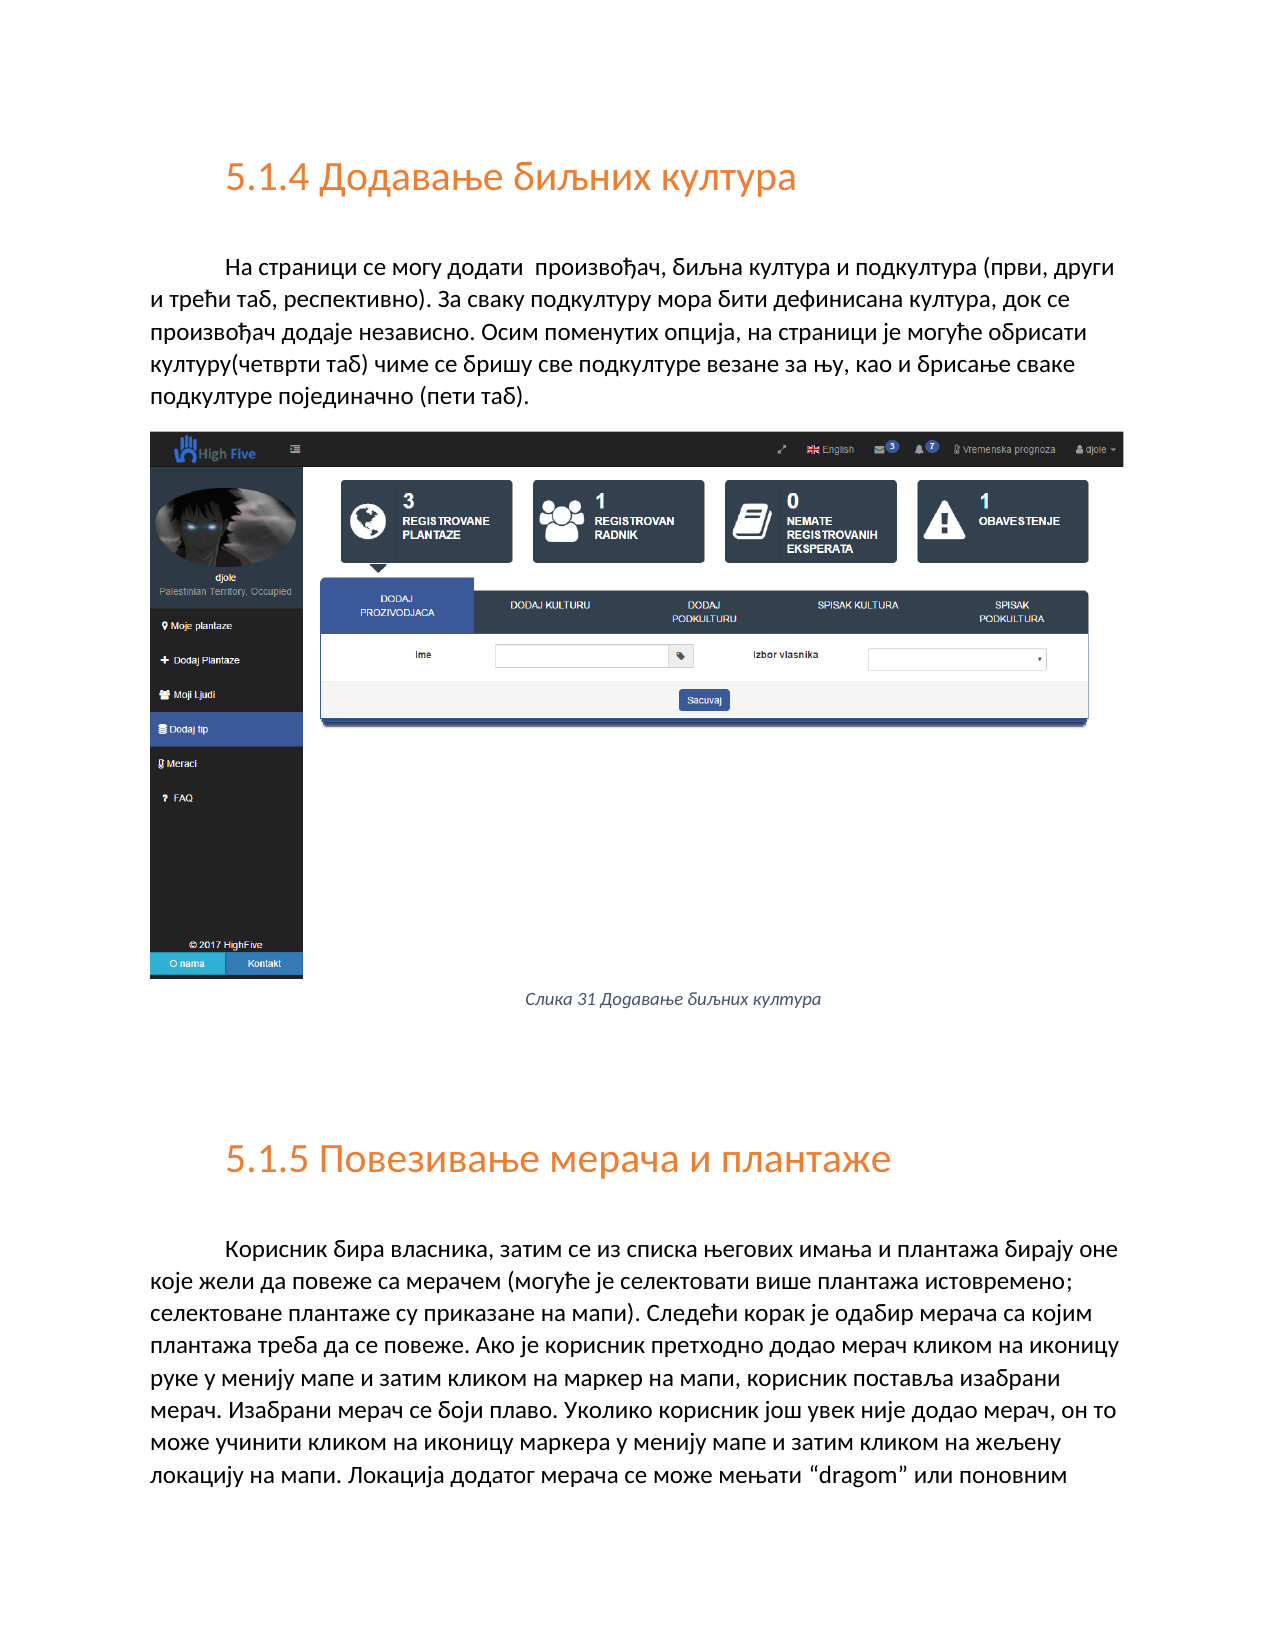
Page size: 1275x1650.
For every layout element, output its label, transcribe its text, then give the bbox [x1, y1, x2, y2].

subtitle 5.1.4 Додавање биљних култура [150, 150, 1125, 201]
picture [150, 431, 1124, 979]
text На страници се могу додати произвођач, биљна култура и подкултура (први, други и трећи таб, респективно). За сваку подкултуру мора бити дефинисана култура, док се произвођач додаје независно. Осим поменутих опција, на страници је могуће обрисати културу(четврти таб) чиме се бришу све подкултуре везане за њу, као и брисање сваке подкултуре појединачно (пети таб). [150, 251, 1125, 411]
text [150, 1233, 1125, 1489]
subtitle 5.1.5 Повезивање мерача и плантаже [150, 1132, 1125, 1182]
